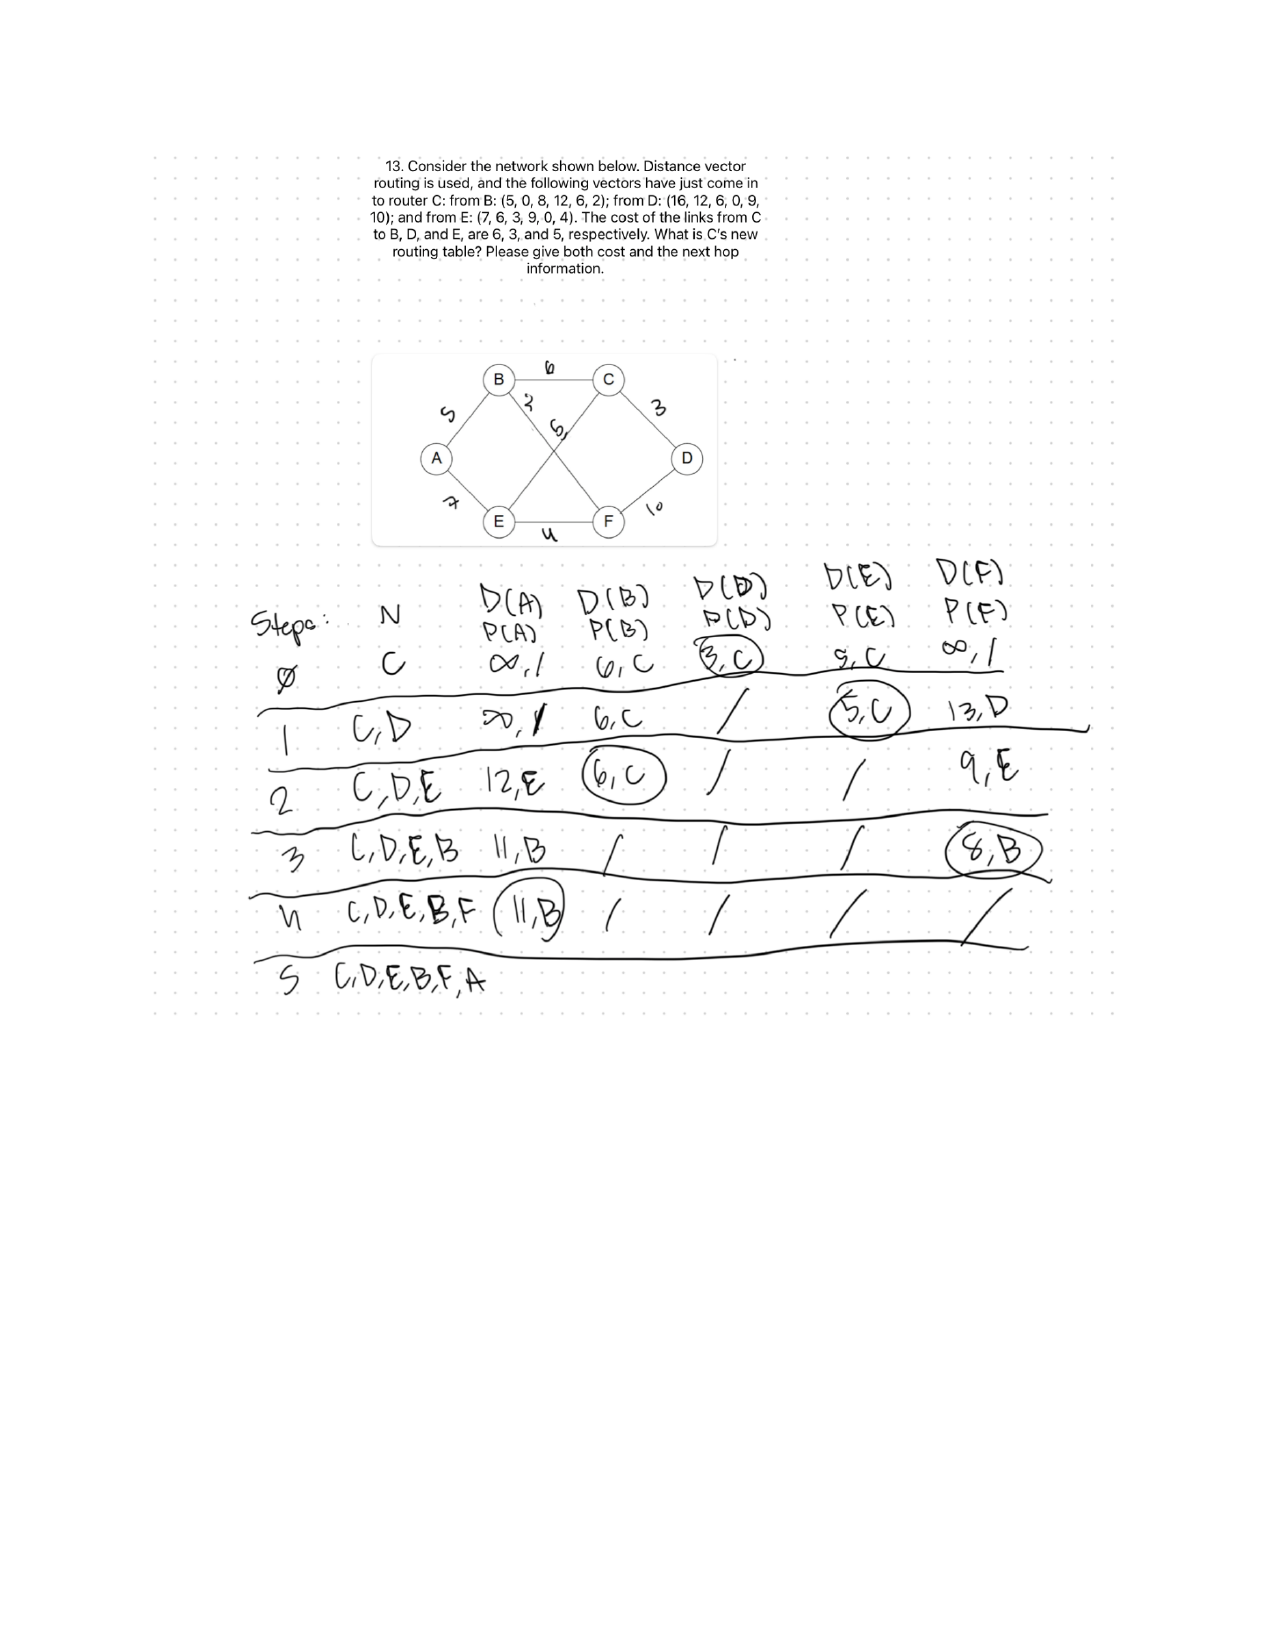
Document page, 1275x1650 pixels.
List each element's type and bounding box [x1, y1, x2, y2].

picture [150, 150, 1125, 1024]
